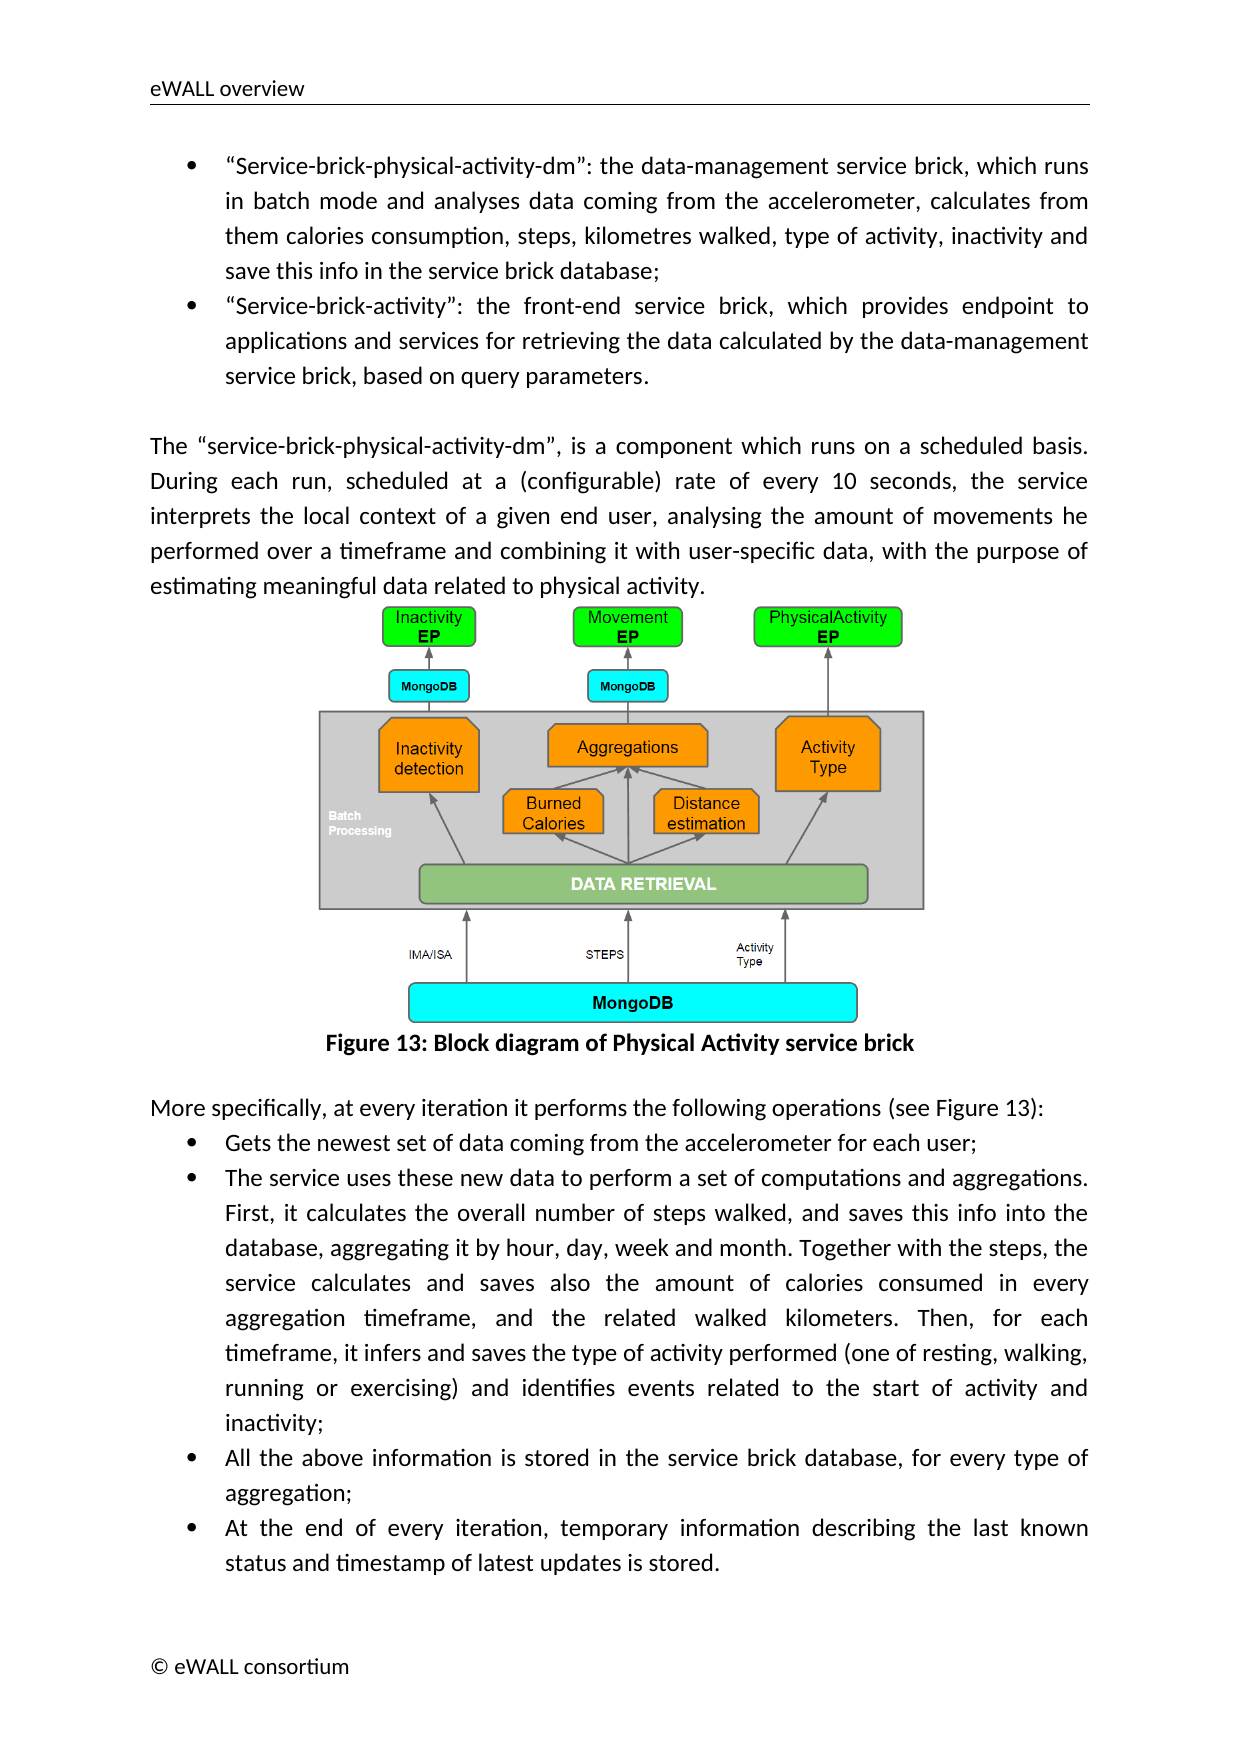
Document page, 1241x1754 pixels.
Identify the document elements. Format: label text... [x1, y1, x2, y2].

list “Service-brick-physical-activity-dm”: the data-management service brick, which runs in batch mode and analyses data coming from the accelerometer, calculates from them calories consumption, steps, kilometres walked, type of activity, inactivity and save this info in the service brick database; [187, 150, 1090, 286]
list The service uses these new data to perform a set of computations and aggregations. First, it calculates the overall number of steps walked, and saves this info into the database, aggregating it by hour, day, week and month. Together with the steps, the service calculates and saves also the amount of calories consumed in every aggregation timeframe, and the related walked kilometers. Then, for each timeframe, it infers and saves the type of activity performed (one of resting, walking, running or exercising) and identifies events related to the start of activity and inactivity; [187, 1162, 1090, 1438]
text More specifically, at every iteration it performs the following operations (see Figure 13): [150, 1092, 1090, 1123]
list At the end of every iteration, temporary information describing the last known status and timestamp of latest updates is stored. [187, 1512, 1090, 1578]
list All the above information is stored in the service brick database, for every type of aggregation; [187, 1442, 1090, 1508]
list Gets the newest set of data coming from the accelerometer for each user; [187, 1127, 1090, 1158]
list “Service-brick-activity”: the front-end service brick, which provides endpoint to applications and services for retrieving the data calculated by the data-management service brick, based on query parameters. [187, 290, 1090, 391]
text Figure 13: Block diagram of Physical Activity service brick [150, 1027, 1090, 1057]
text The “service-brick-physical-activity-dm”, is a component which runs on a scheduled basis. During each run, scheduled at a (configurable) rate of every 10 seconds, the service interprets the local context of a given end user, analysing the amount of movements he performed over a timeframe and combining it with user-specific data, with the purpose of estimating meaningful data related to physical activity. [150, 430, 1090, 601]
